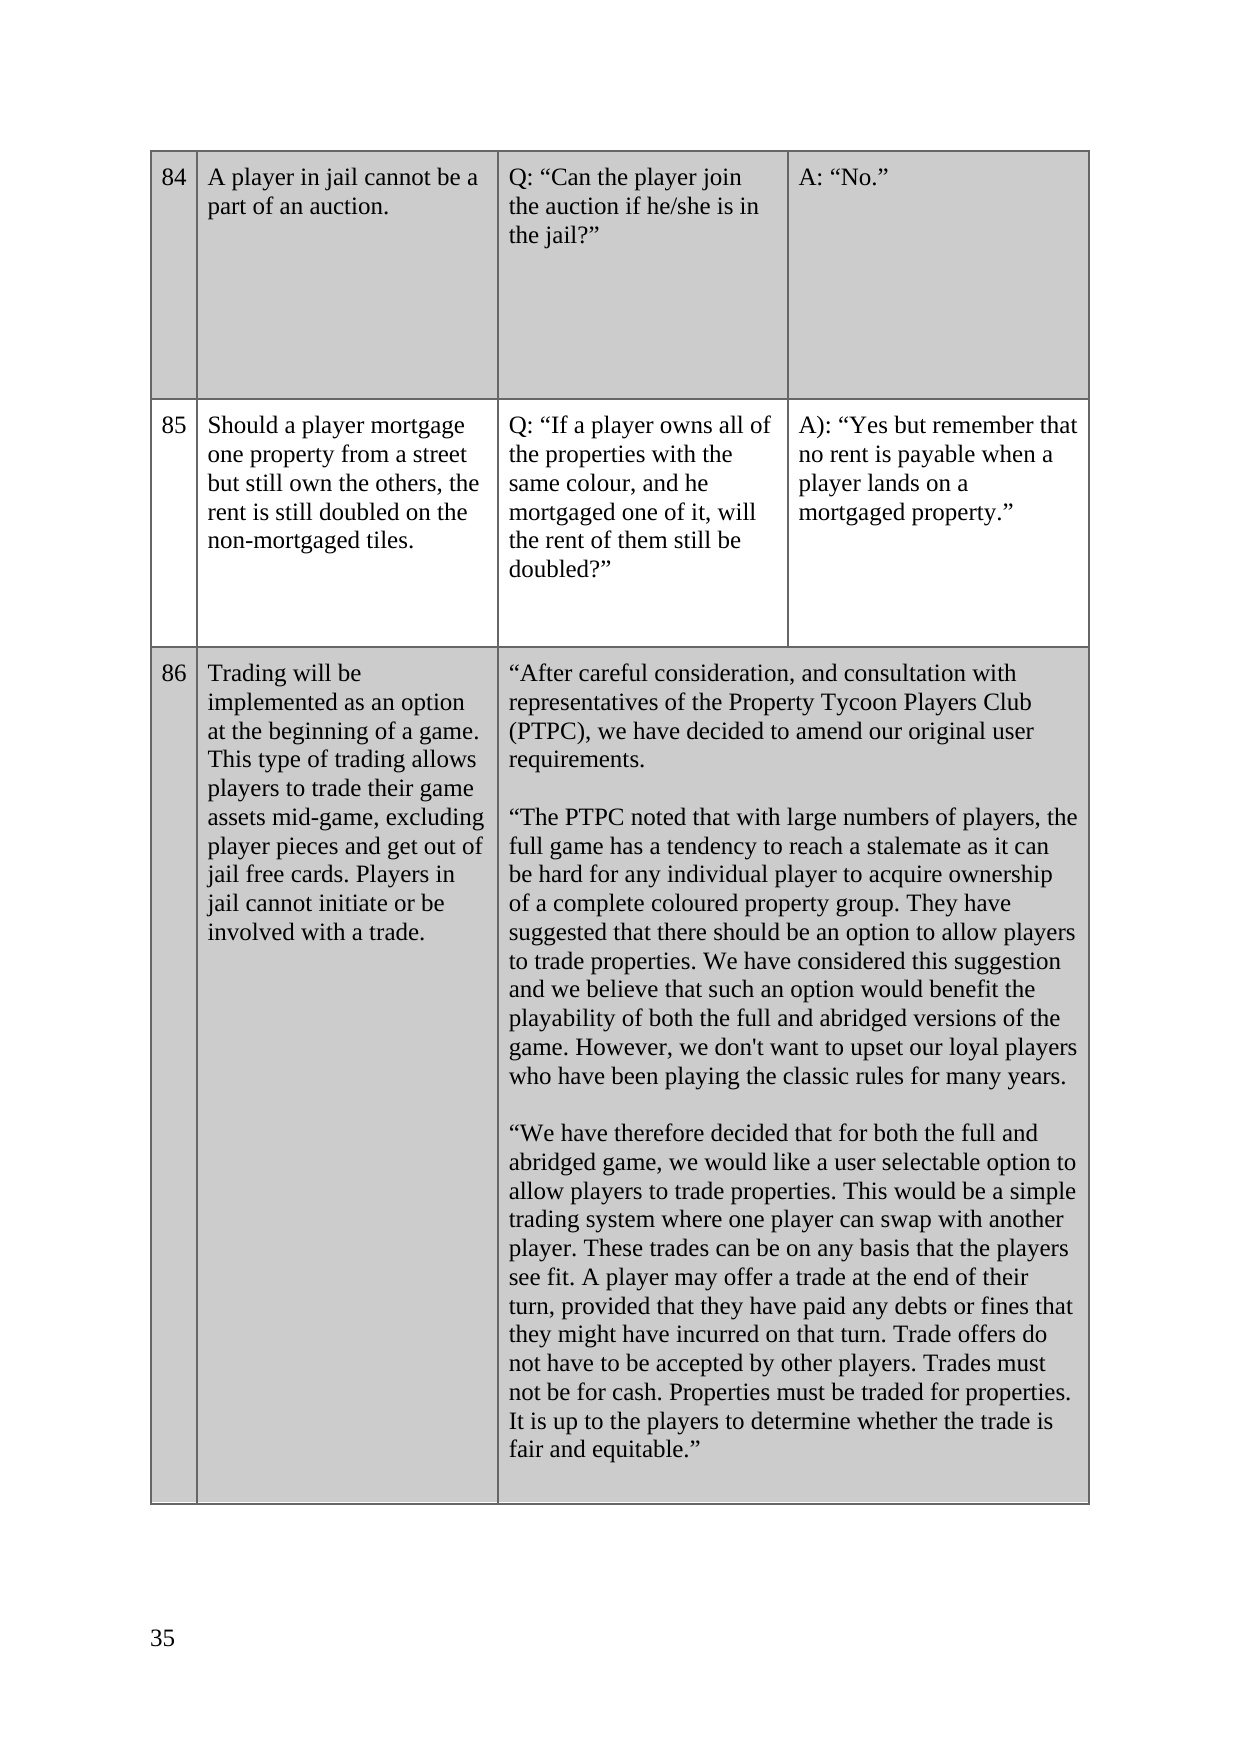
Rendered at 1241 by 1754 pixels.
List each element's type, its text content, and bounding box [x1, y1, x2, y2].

table_cell A): “Yes but remember that no rent is payable when a player lands on a mortgaged property.” [789, 400, 1088, 646]
table_cell 84 [152, 152, 196, 398]
table_cell A player in jail cannot be a part of an auction. [198, 152, 497, 398]
table_cell A: “No.” [789, 152, 1088, 398]
table_cell 86 [152, 648, 196, 1502]
table_cell Q: “If a player owns all of the properties with the same colour, and he mortgaged one of it, will the rent of them still be doubled?” [499, 400, 787, 646]
table_cell Should a player mortgage one property from a street but still own the others, the rent is still doubled on the non-mortgaged tiles. [198, 400, 497, 646]
table_cell 85 [152, 400, 196, 646]
table_cell Trading will be implemented as an option at the beginning of a game. This type of trading allows players to trade their game assets mid-game, excluding player pieces and get out of jail free cards. Players in jail cannot initiate or be involved with a trade. [198, 648, 497, 1502]
table_cell Q: “Can the player join the auction if he/she is in the jail?” [499, 152, 787, 398]
table_cell “After careful consideration, and consultation with representatives of the Property Tycoon Players Club (PTPC), we have decided to amend our original user requirements. “The PTPC noted that with large numbers of players, the full game has a tendency to reach a stalemate as it can be hard for any individual player to acquire ownership of a complete coloured property group. They have suggested that there should be an option to allow players to trade properties. We have considered this suggestion and we believe that such an option would benefit the playability of both the full and abridged versions of the game. However, we don't want to upset our loyal players who have been playing the classic rules for many years. “We have therefore decided that for both the full and abridged game, we would like a user selectable option to allow players to trade properties. This would be a simple trading system where one player can swap with another player. These trades can be on any basis that the players see fit. A player may offer a trade at the end of their turn, provided that they have paid any debts or fines that they might have incurred on that turn. Trade offers do not have to be accepted by other players. Trades must not be for cash. Properties must be traded for properties. It is up to the players to determine whether the trade is fair and equitable.” [499, 648, 1088, 1502]
